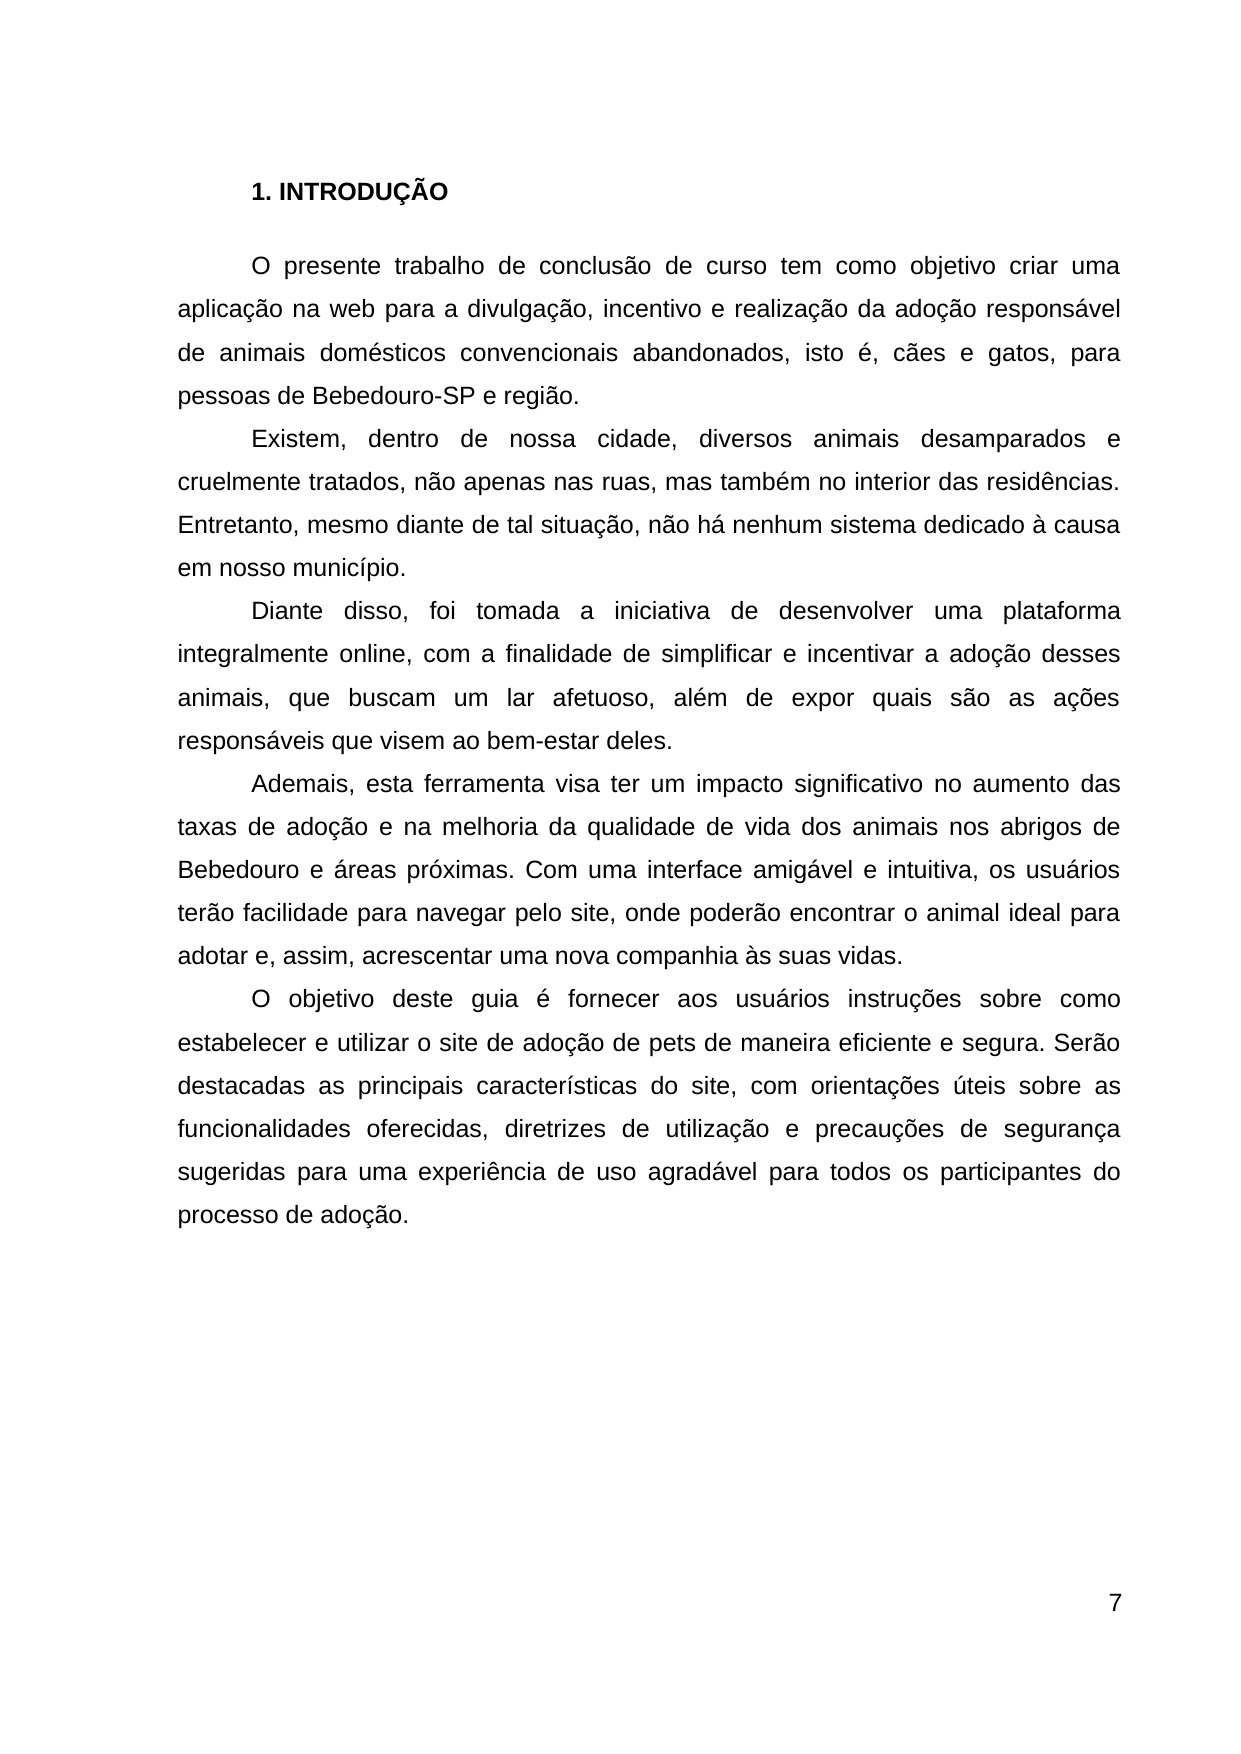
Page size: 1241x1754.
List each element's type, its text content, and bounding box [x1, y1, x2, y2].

text Ademais, esta ferramenta visa ter um impacto significativo no aumento das taxas de adoção e na melhoria da qualidade de vida dos animais nos abrigos de Bebedouro e áreas próximas. Com uma interface amigável e intuitiva, os usuários terão facilidade para navegar pelo site, onde poderão encontrar o animal ideal para adotar e, assim, acrescentar uma nova companhia às suas vidas. [177, 769, 1122, 970]
text O objetivo deste guia é fornecer aos usuários instruções sobre como estabelecer e utilizar o site de adoção de pets de maneira eficiente e segura. Serão destacadas as principais características do site, com orientações úteis sobre as funcionalidades oferecidas, diretrizes de utilização e precauções de segurança sugeridas para uma experiência de uso agradável para todos os participantes do processo de adoção. [177, 984, 1122, 1229]
text Existem, dentro de nossa cidade, diversos animais desamparados e cruelmente tratados, não apenas nas ruas, mas também no interior das residências. Entretanto, mesmo diante de tal situação, não há nenhum sistema dedicado à causa em nosso município. [177, 424, 1122, 582]
subtitle INTRODUÇÃO [177, 177, 1122, 206]
text O presente trabalho de conclusão de curso tem como objetivo criar uma aplicação na web para a divulgação, incentivo e realização da adoção responsável de animais domésticos convencionais abandonados, isto é, cães e gatos, para pessoas de Bebedouro-SP e região. [177, 251, 1122, 409]
text Diante disso, foi tomada a iniciativa de desenvolver uma plataforma integralmente online, com a finalidade de simplificar e incentivar a adoção desses animais, que buscam um lar afetuoso, além de expor quais são as ações responsáveis que visem ao bem-estar deles. [177, 596, 1122, 754]
